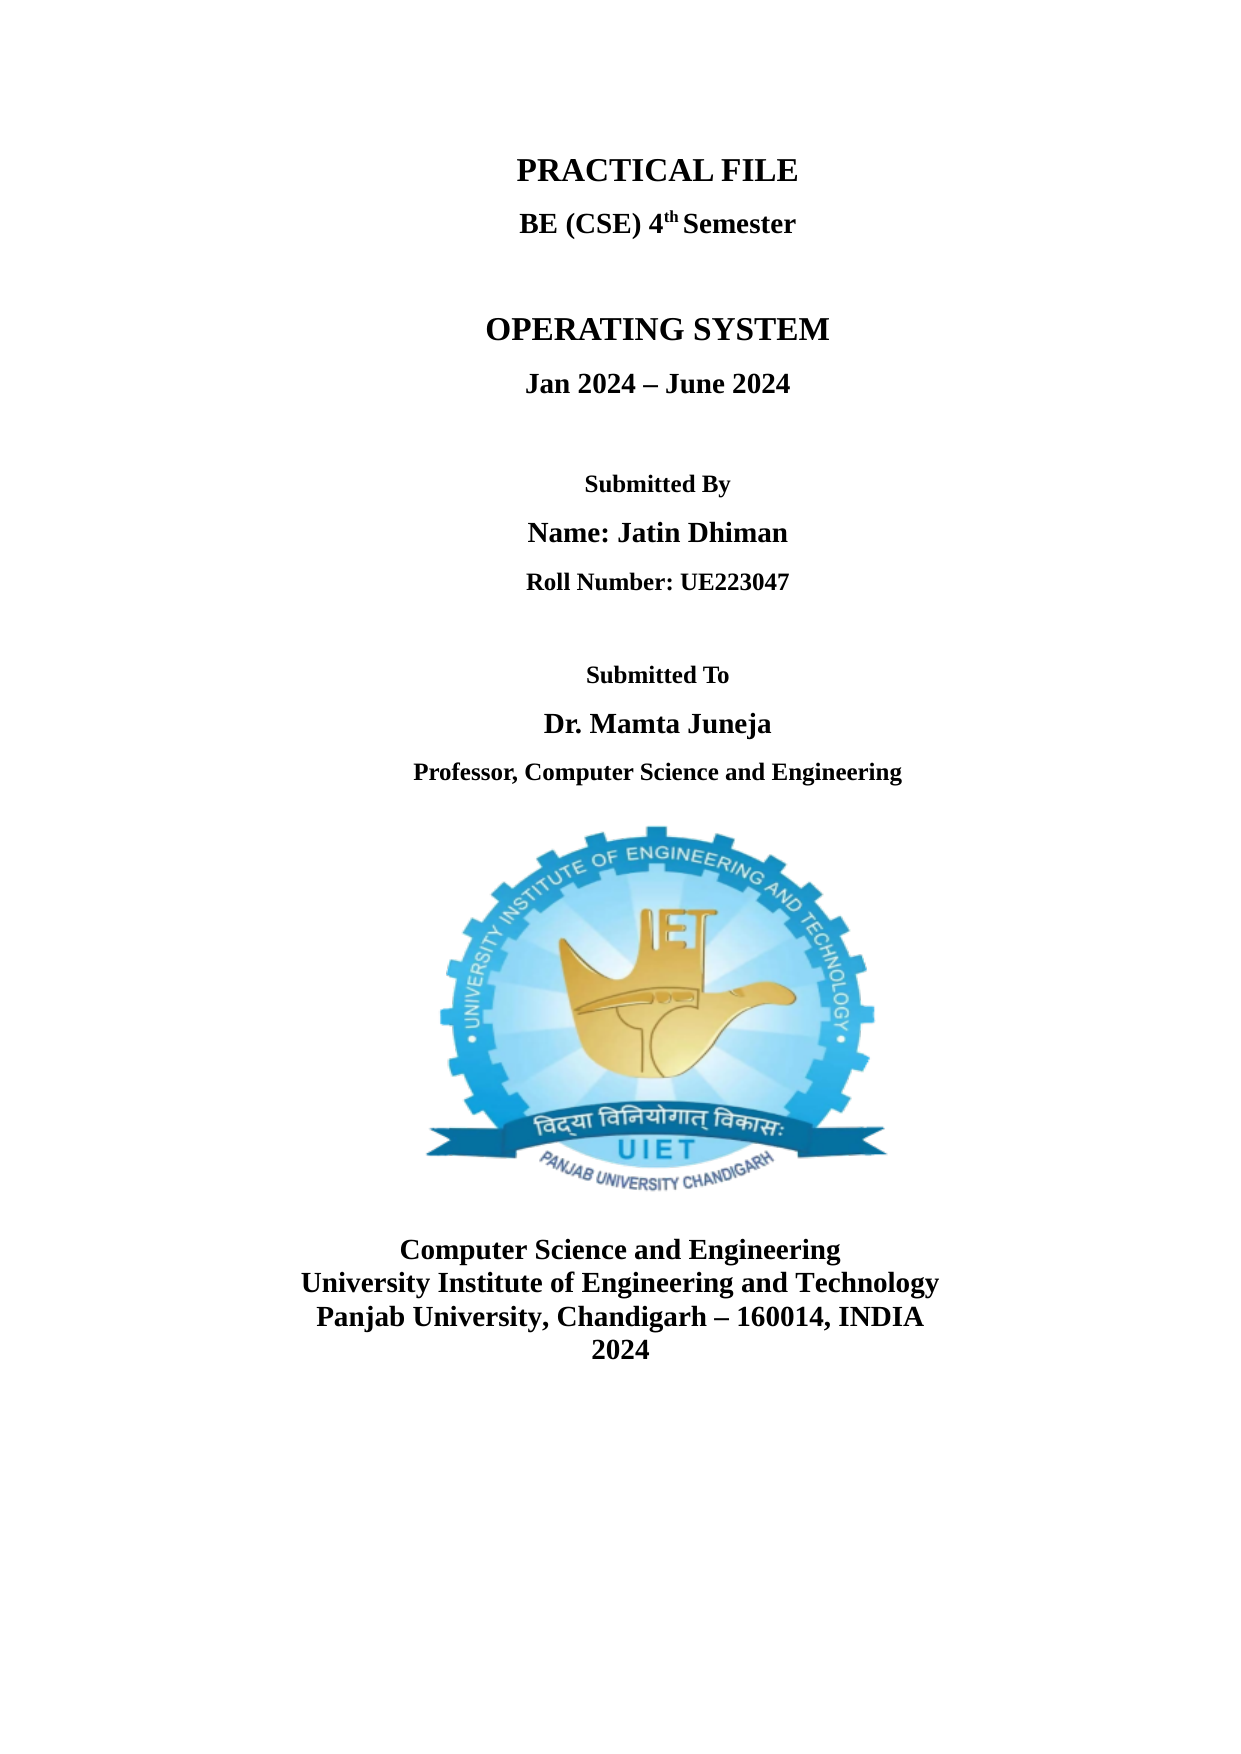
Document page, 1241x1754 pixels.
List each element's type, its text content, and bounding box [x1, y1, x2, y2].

text Jan 2024 – June 2024 [225, 366, 1090, 400]
text Submitted To [225, 660, 1090, 688]
text Dr. Mamta Juneja [225, 706, 1090, 739]
text PRACTICAL FILE [225, 150, 1090, 188]
text Panjab University, Chandigarh – 160014, INDIA [150, 1299, 1090, 1332]
text Submitted By [225, 469, 1090, 498]
picture [418, 803, 897, 1215]
text Computer Science and Engineering [150, 1232, 1090, 1265]
text BE (CSE) 4th Semester [225, 207, 1090, 240]
text University Institute of Engineering and Technology [150, 1265, 1090, 1299]
text Roll Number: UE223047 [225, 567, 1090, 596]
text 2024 [150, 1332, 1090, 1366]
text OPERATING SYSTEM [225, 309, 1090, 348]
text Name: Jatin Dhiman [225, 516, 1090, 549]
text Professor, Computer Science and Engineering [225, 757, 1090, 786]
